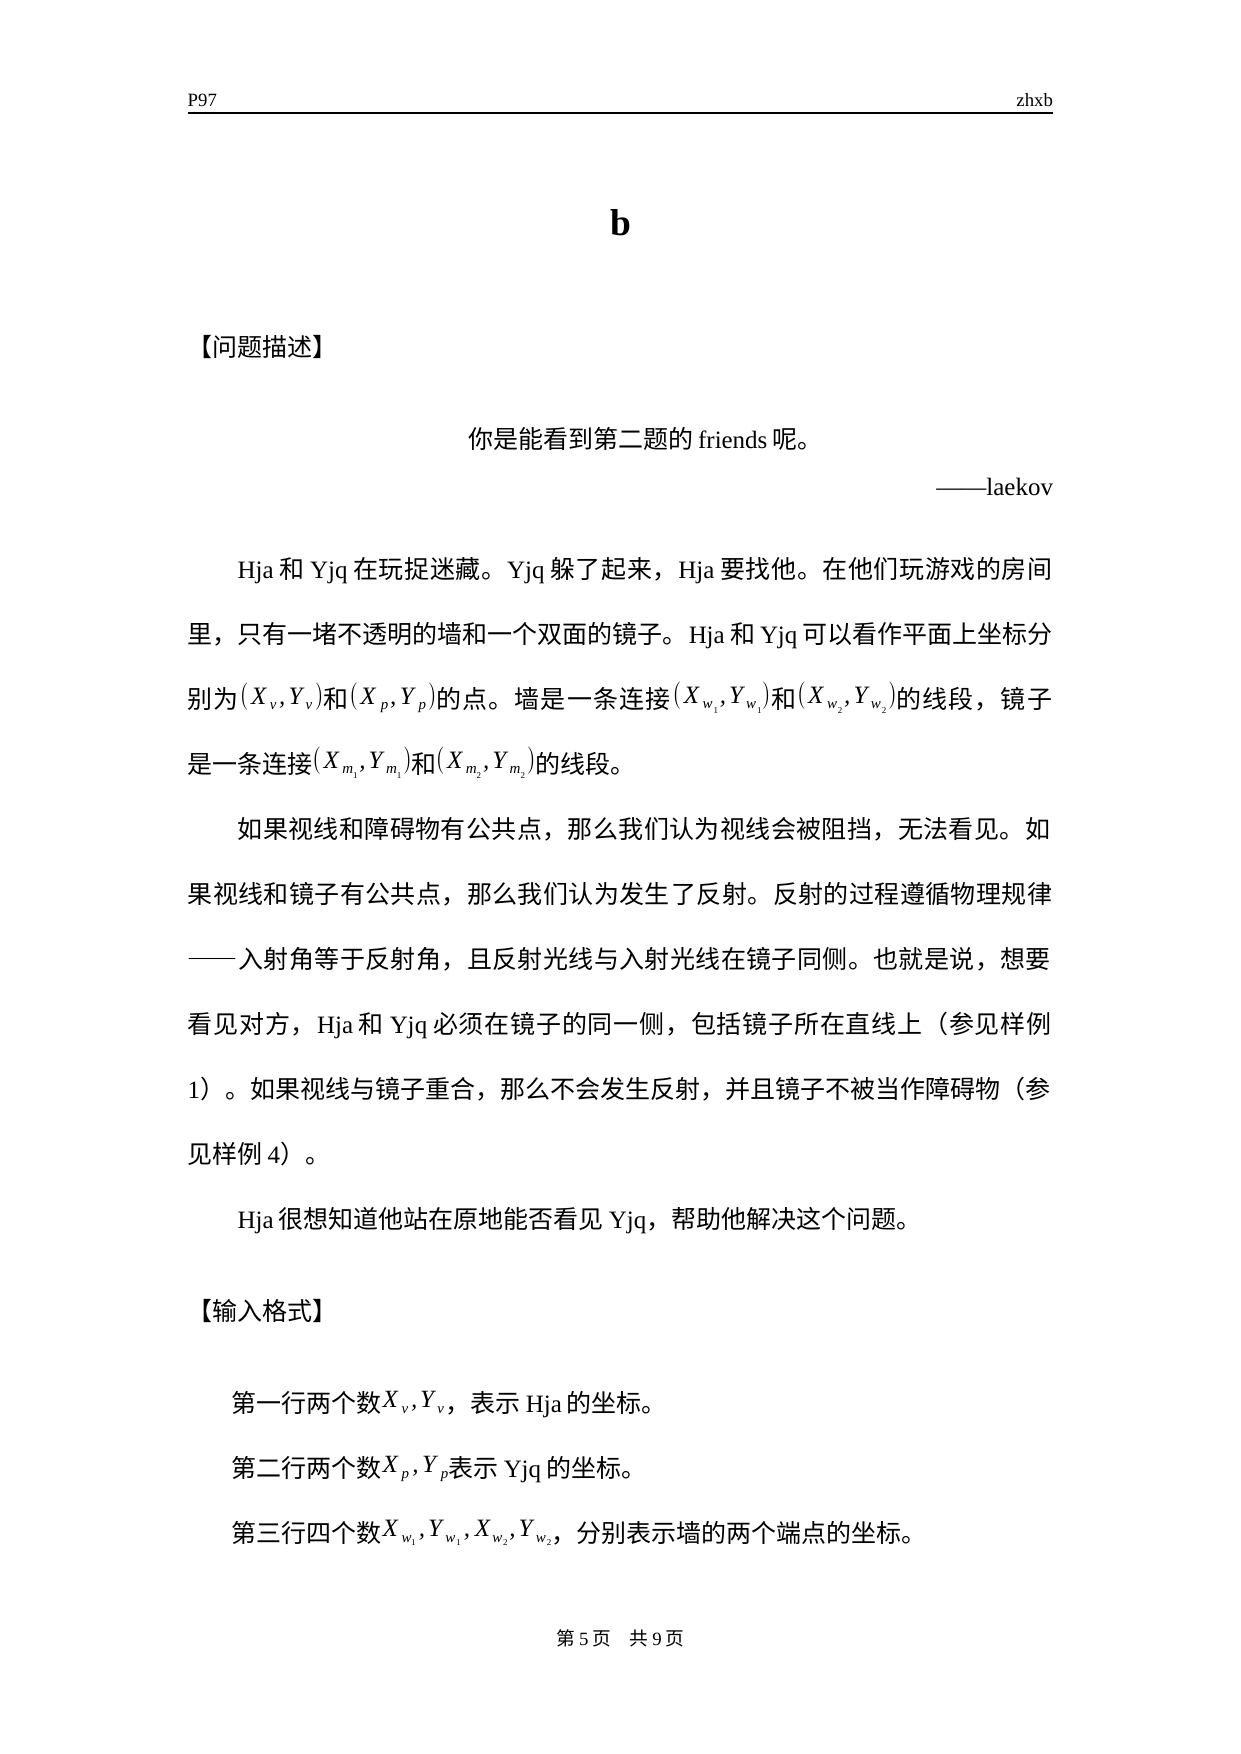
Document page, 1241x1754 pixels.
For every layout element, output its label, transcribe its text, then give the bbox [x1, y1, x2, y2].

text Hja很想知道他站在原地能否看见Yjq，帮助他解决这个问题。 [187, 1185, 1053, 1250]
text 第二行两个数表示Yjq的坐标。 [187, 1434, 1053, 1499]
text 第三行四个数，分别表示墙的两个端点的坐标。 [187, 1499, 1053, 1564]
text 【输入格式】 [187, 1277, 1053, 1342]
text b [187, 189, 1053, 254]
text 如果视线和障碍物有公共点，那么我们认为视线会被阻挡，无法看见。如果视线和镜子有公共点，那么我们认为发生了反射。反射的过程遵循物理规律——入射角等于反射角，且反射光线与入射光线在镜子同侧。也就是说，想要看见对方，Hja和Yjq必须在镜子的同一侧，包括镜子所在直线上（参见样例1）。如果视线与镜子重合，那么不会发生反射，并且镜子不被当作障碍物（参见样例4）。 [187, 795, 1053, 1185]
text 你是能看到第二题的friends呢。 [187, 405, 1053, 470]
text ——laekov [187, 470, 1053, 502]
text 【问题描述】 [187, 313, 1053, 378]
text Hja和Yjq在玩捉迷藏。Yjq躲了起来，Hja要找他。在他们玩游戏的房间里，只有一堵不透明的墙和一个双面的镜子。Hja和Yjq可以看作平面上坐标分别为和的点。墙是一条连接和的线段，镜子是一条连接和的线段。 [187, 535, 1053, 795]
text 第一行两个数，表示Hja的坐标。 [187, 1369, 1053, 1434]
